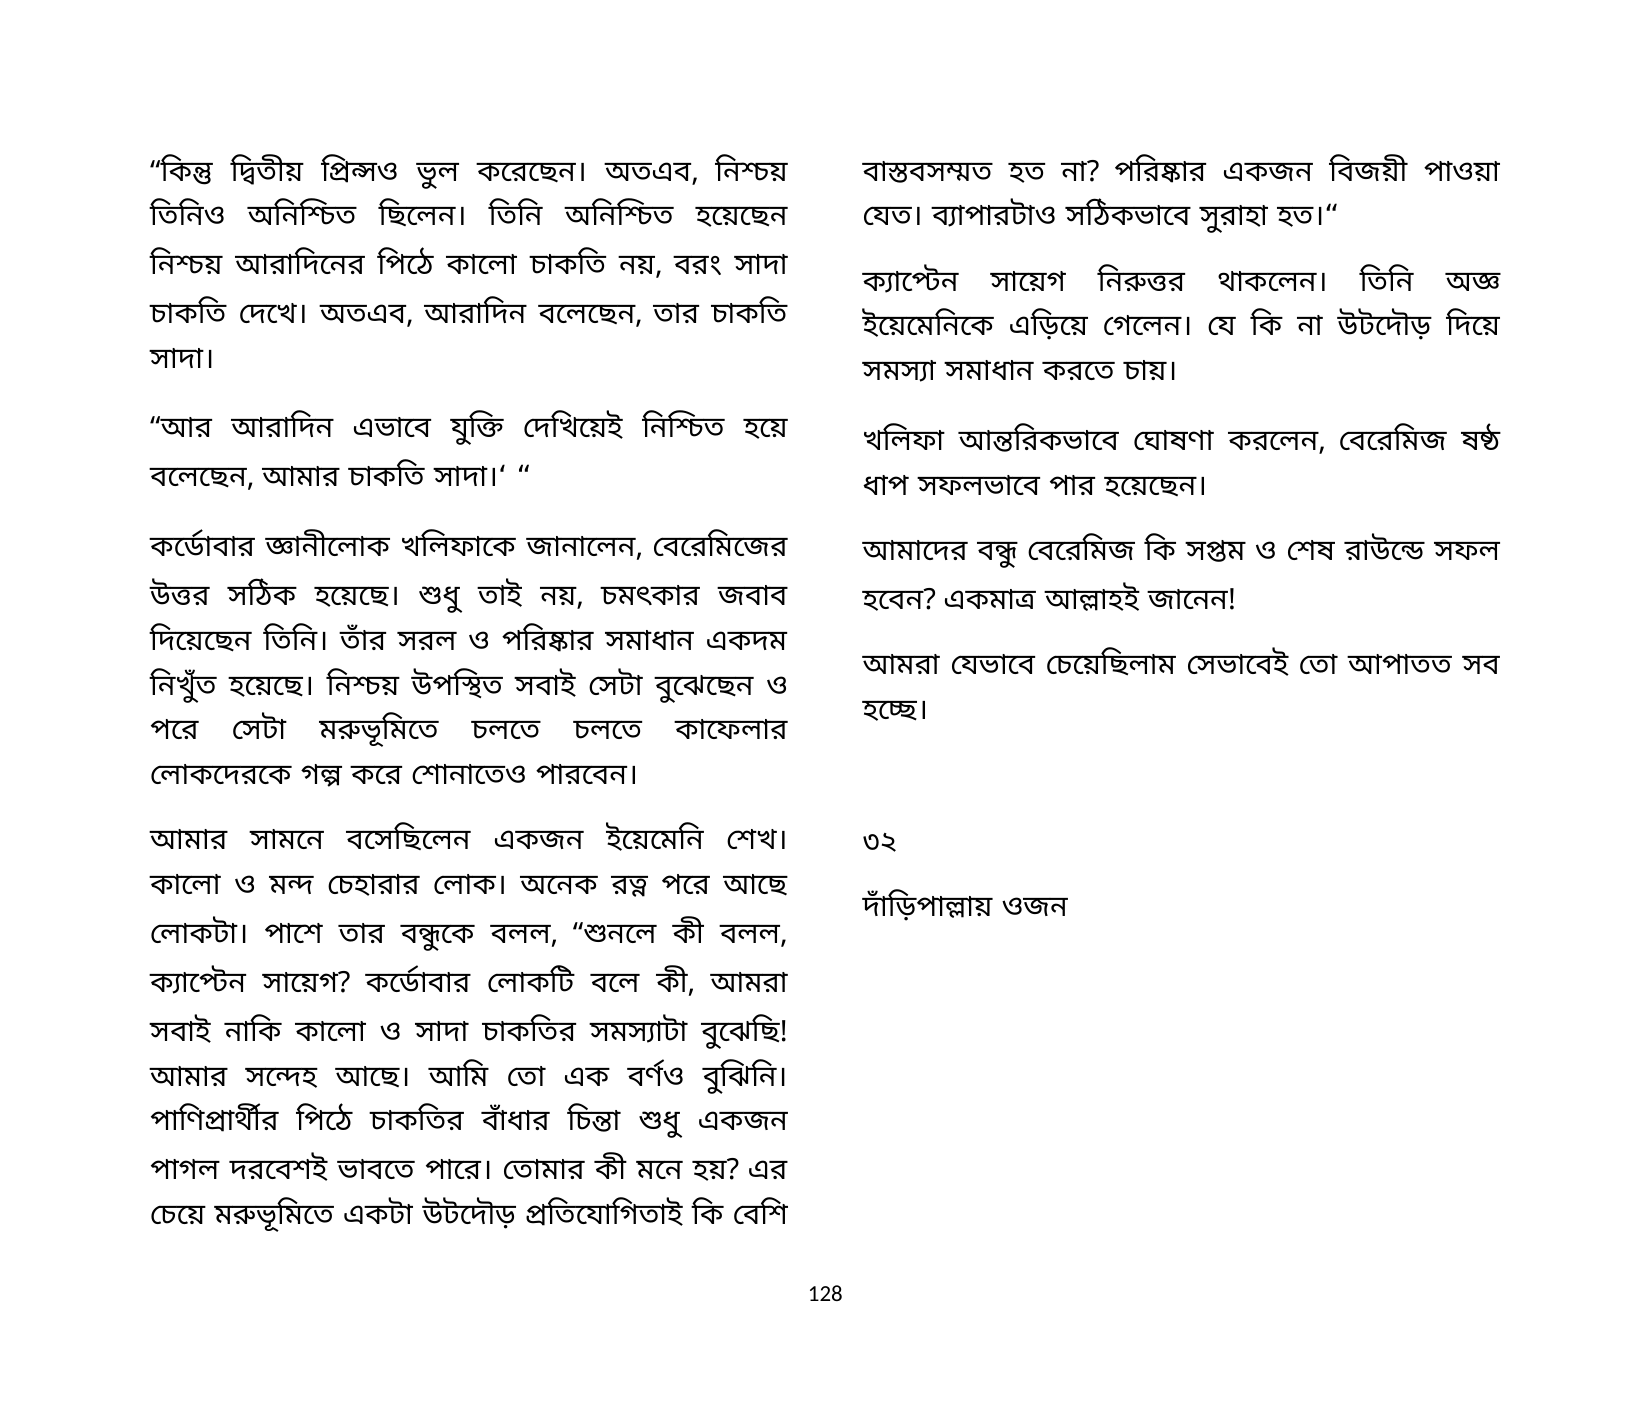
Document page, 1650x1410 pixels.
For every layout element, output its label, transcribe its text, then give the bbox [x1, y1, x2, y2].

text ক্যাপ্টেন সায়েগ নিরুত্তর থাকলেন। তিনি অজ্ঞ ইয়েমেনিকে এড়িয়ে গেলেন। যে কি না উটদৌড় দিয়ে সমস্যা সমাধান করতে চায়। [862, 264, 1500, 392]
text আমার সামনে বসেছিলেন একজন ইয়েমেনি শেখ। কালো ও মন্দ চেহারার লোক। অনেক রত্ন পরে আছে লোকটা। পাশে তার বন্ধুকে বলল, “শুনলে কী বলল, ক্যাপ্টেন সায়েগ? কর্ডোবার লোকটি বলে কী, আমরা সবাই নাকি কালো ও সাদা চাকতির সমস্যাটা বুঝেছি! আমার সন্দেহ আছে। আমি তো এক বর্ণও বুঝিনি। পাণিপ্রার্থীর পিঠে চাকতির বাঁধার চিন্তা শুধু একজন পাগল দরবেশই ভাবতে পারে। তোমার কী মনে হয়? এর চেয়ে মরুভূমিতে একটা উটদৌড় প্রতিযোগিতাই কি বেশি বাস্তবসম্মত হত না? পরিষ্কার একজন বিজয়ী পাওয়া যেত। ব্যাপারটাও সঠিকভাবে সুরাহা হত।“ [862, 150, 1500, 238]
text ৩২ [862, 825, 1500, 863]
text আমার সামনে বসেছিলেন একজন ইয়েমেনি শেখ। কালো ও মন্দ চেহারার লোক। অনেক রত্ন পরে আছে লোকটা। পাশে তার বন্ধুকে বলল, “শুনলে কী বলল, ক্যাপ্টেন সায়েগ? কর্ডোবার লোকটি বলে কী, আমরা সবাই নাকি কালো ও সাদা চাকতির সমস্যাটা বুঝেছি! আমার সন্দেহ আছে। আমি তো এক বর্ণও বুঝিনি। পাণিপ্রার্থীর পিঠে চাকতির বাঁধার চিন্তা শুধু একজন পাগল দরবেশই ভাবতে পারে। তোমার কী মনে হয়? এর চেয়ে মরুভূমিতে একটা উটদৌড় প্রতিযোগিতাই কি বেশি বাস্তবসম্মত হত না? পরিষ্কার একজন বিজয়ী পাওয়া যেত। ব্যাপারটাও সঠিকভাবে সুরাহা হত।“ [150, 823, 787, 1236]
text দাঁড়িপাল্লায় ওজন [862, 890, 1500, 928]
text কর্ডোবার জ্ঞানীলোক খলিফাকে জানালেন, বেরেমিজের উত্তর সঠিক হয়েছে। শুধু তাই নয়, চমৎকার জবাব দিয়েছেন তিনি। তাঁর সরল ও পরিষ্কার সমাধান একদম নিখুঁত হয়েছে। নিশ্চয় উপস্থিত সবাই সেটা বুঝেছেন ও পরে সেটা মরুভূমিতে চলতে চলতে কাফেলার লোকদেরকে গল্প করে শোনাতেও পারবেন। [150, 526, 787, 796]
text আমাদের বন্ধু বেরেমিজ কি সপ্তম ও শেষ রাউন্ডে সফল হবেন? একমাত্র আল্লাহই জানেন! [862, 533, 1500, 621]
text আমরা যেভাবে চেয়েছিলাম সেভাবেই তো আপাতত সব হচ্ছে। [862, 648, 1500, 732]
text খলিফা আন্তরিকভাবে ঘোষণা করলেন, বেরেমিজ ষষ্ঠ ধাপ সফলভাবে পার হয়েছেন। [862, 419, 1500, 507]
text “আর আরাদিন এভাবে যুক্তি দেখিয়েই নিশ্চিত হয়ে বলেছেন, আমার চাকতি সাদা।‘ “ [150, 407, 787, 498]
text “কিন্তু দ্বিতীয় প্রিন্সও ভুল করেছেন। অতএব, নিশ্চয় তিনিও অনিশ্চিত ছিলেন। তিনি অনিশ্চিত হয়েছেন নিশ্চয় আরাদিনের পিঠে কালো চাকতি নয়, বরং সাদা চাকতি দেখে। অতএব, আরাদিন বলেছেন, তার চাকতি সাদা। [150, 150, 787, 380]
